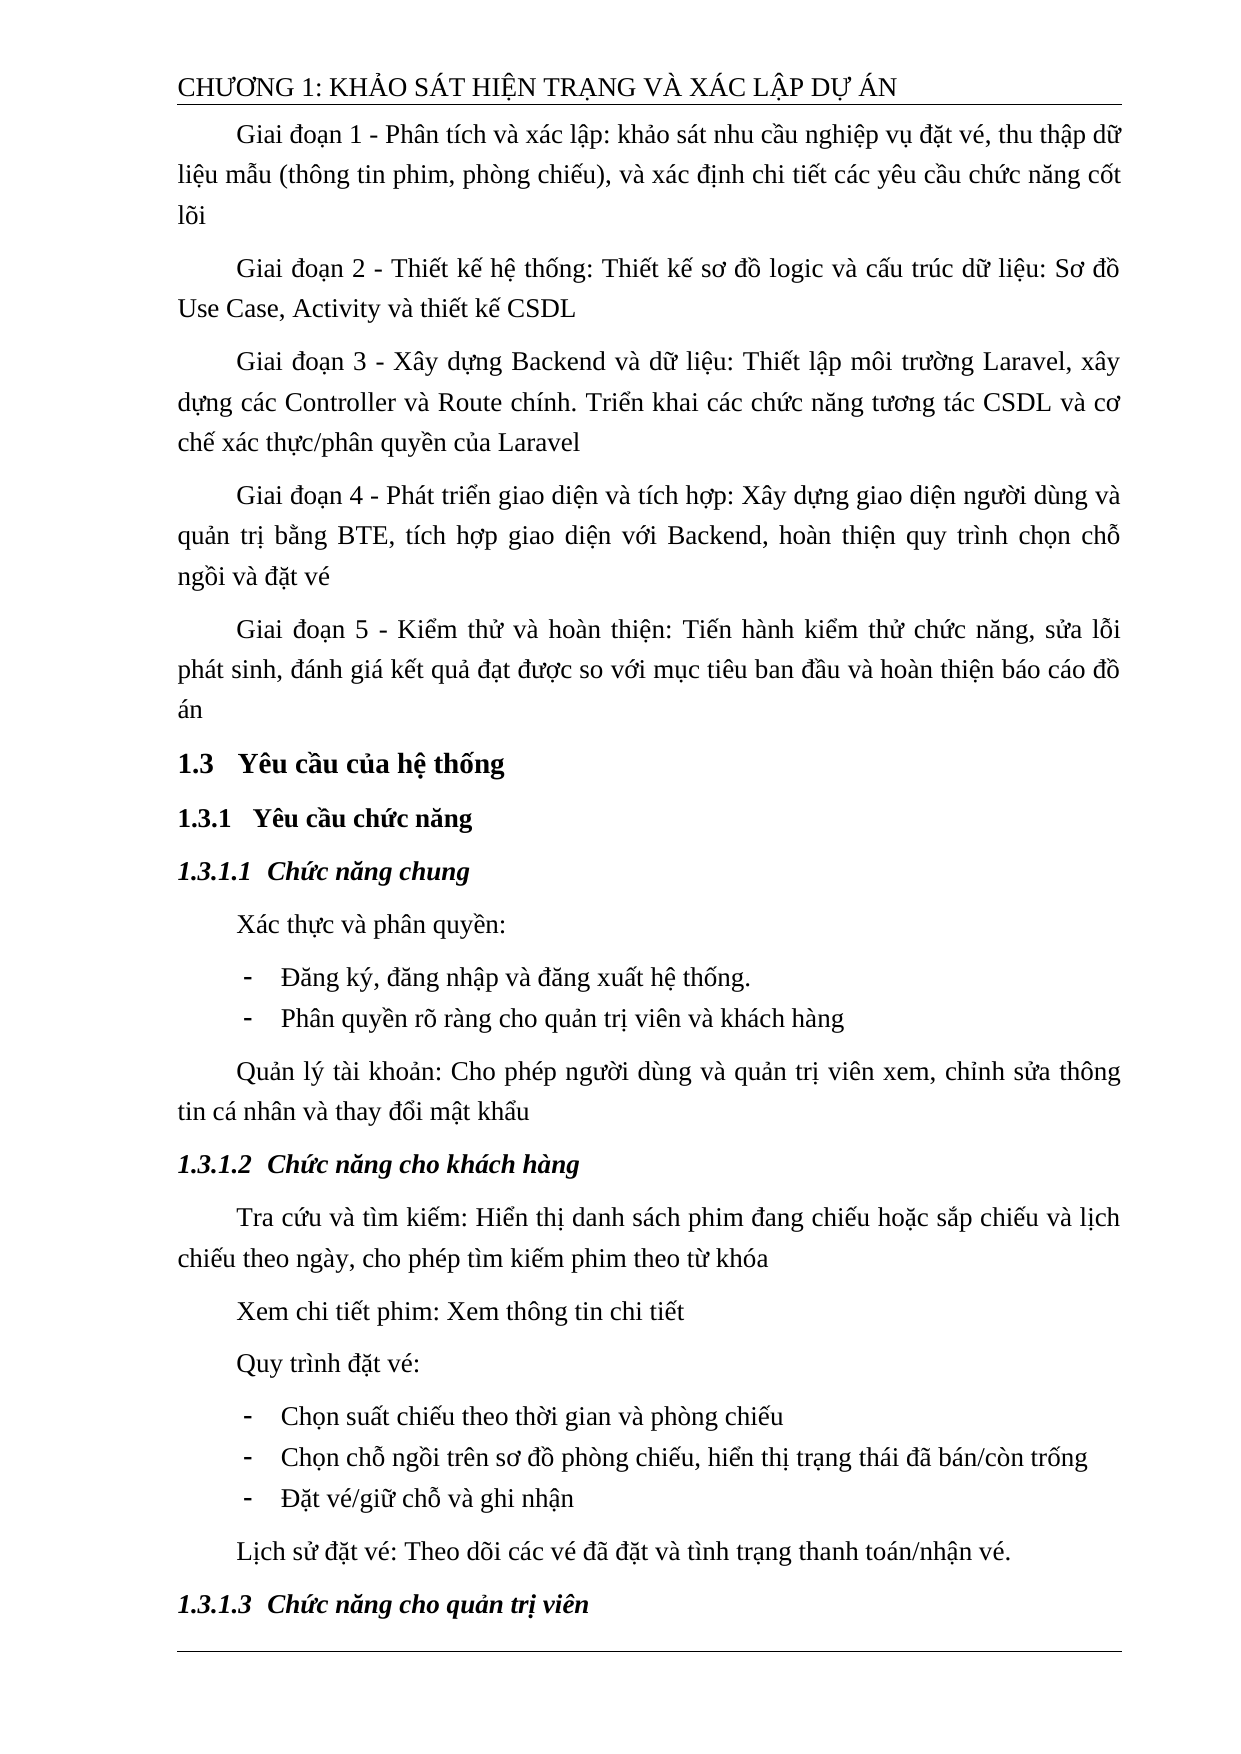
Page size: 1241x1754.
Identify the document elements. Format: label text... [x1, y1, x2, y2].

text Xem chi tiết phim: Xem thông tin chi tiết [177, 1294, 1122, 1326]
list Chọn chỗ ngồi trên sơ đồ phòng chiếu, hiển thị trạng thái đã bán/còn trống [243, 1441, 1122, 1472]
text Quản lý tài khoản: Cho phép người dùng và quản trị viên xem, chỉnh sửa thông tin cá nhân và thay đổi mật khẩu [177, 1055, 1122, 1127]
subtitle Chức năng chung [177, 855, 1122, 887]
text Giai đoạn 3 - Xây dựng Backend và dữ liệu: Thiết lập môi trường Laravel, xây dựng các Controller và Route chính. Triển khai các chức năng tương tác CSDL và cơ chế xác thực/phân quyền của Laravel [177, 345, 1122, 457]
list Phân quyền rõ ràng cho quản trị viên và khách hàng [243, 1002, 1122, 1033]
text Lịch sử đặt vé: Theo dõi các vé đã đặt và tình trạng thanh toán/nhận vé. [177, 1535, 1122, 1566]
list Chọn suất chiếu theo thời gian và phòng chiếu [243, 1400, 1122, 1432]
text Tra cứu và tìm kiếm: Hiển thị danh sách phim đang chiếu hoặc sắp chiếu và lịch chiếu theo ngày, cho phép tìm kiếm phim theo từ khóa [177, 1201, 1122, 1273]
text Giai đoạn 4 - Phát triển giao diện và tích hợp: Xây dựng giao diện người dùng và quản trị bằng BTE, tích hợp giao diện với Backend, hoàn thiện quy trình chọn chỗ ngồi và đặt vé [177, 479, 1122, 591]
text Xác thực và phân quyền: [177, 908, 1122, 939]
subtitle Chức năng cho khách hàng [177, 1148, 1122, 1179]
subtitle Chức năng cho quản trị viên [177, 1588, 1122, 1619]
subtitle Yêu cầu của hệ thống [177, 746, 1122, 780]
subtitle Yêu cầu chức năng [177, 802, 1122, 834]
list Đặt vé/giữ chỗ và ghi nhận [243, 1482, 1122, 1513]
text Giai đoạn 1 - Phân tích và xác lập: khảo sát nhu cầu nghiệp vụ đặt vé, thu thập dữ liệu mẫu (thông tin phim, phòng chiếu), và xác định chi tiết các yêu cầu chức năng cốt lõi [177, 118, 1122, 230]
text Giai đoạn 2 - Thiết kế hệ thống: Thiết kế sơ đồ logic và cấu trúc dữ liệu: Sơ đồ Use Case, Activity và thiết kế CSDL [177, 252, 1122, 323]
list Đăng ký, đăng nhập và đăng xuất hệ thống. [243, 961, 1122, 992]
text Quy trình đặt vé: [177, 1347, 1122, 1379]
text Giai đoạn 5 - Kiểm thử và hoàn thiện: Tiến hành kiểm thử chức năng, sửa lỗi phát sinh, đánh giá kết quả đạt được so với mục tiêu ban đầu và hoàn thiện báo cáo đồ án [177, 613, 1122, 725]
